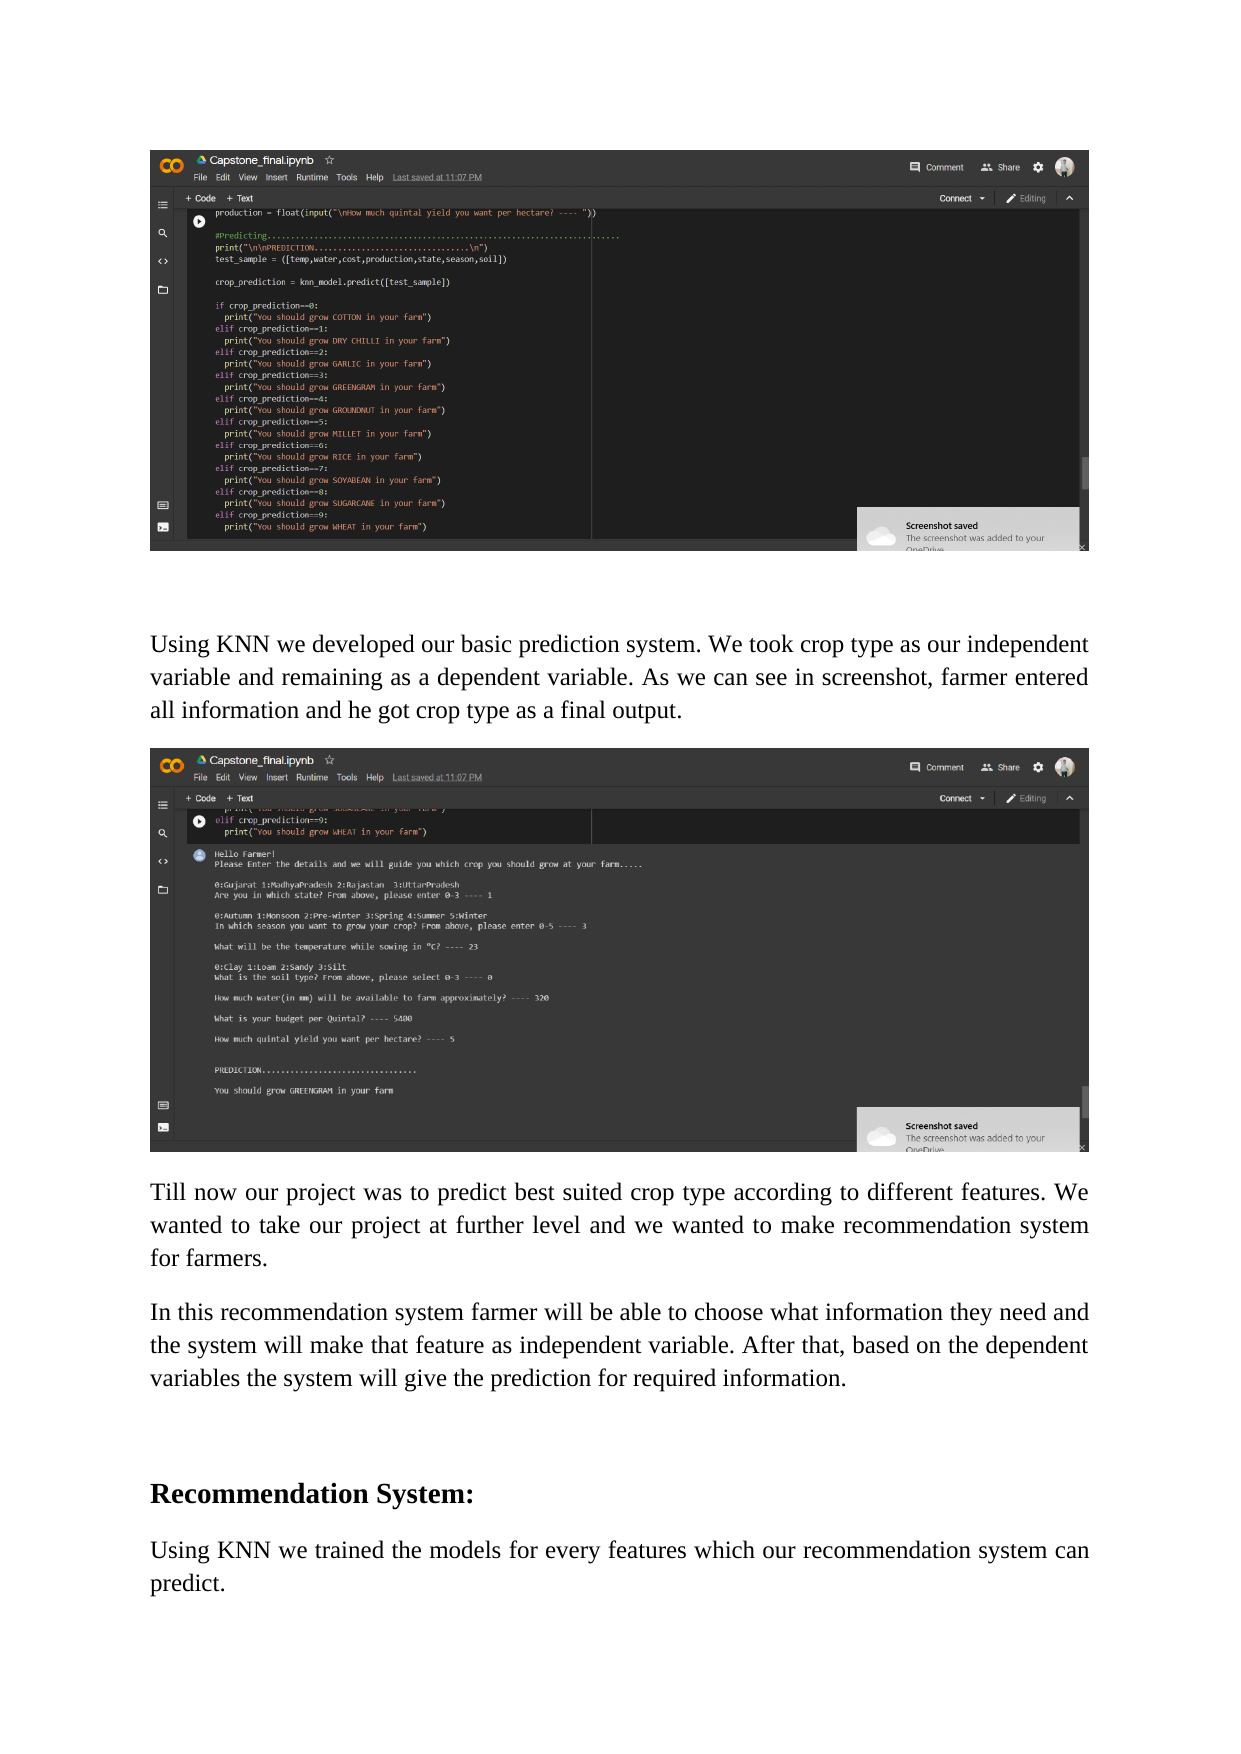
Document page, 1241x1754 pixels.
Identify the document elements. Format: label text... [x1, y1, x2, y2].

text Till now our project was to predict best suited crop type according to different features. We wanted to take our project at further level and we wanted to make recommendation system for farmers. [150, 1177, 1090, 1272]
picture [150, 150, 1089, 551]
text Recommendation System: [150, 1476, 1090, 1509]
text In this recommendation system farmer will be able to choose what information they need and the system will make that feature as independent variable. After that, based on the dependent variables the system will give the prediction for required information. [150, 1297, 1090, 1392]
text Using KNN we developed our basic prediction system. We took crop type as our independent variable and remaining as a dependent variable. As we can see in screenshot, farmer entered all information and he got crop type as a final output. [150, 629, 1090, 724]
text Using KNN we trained the models for every features which our recommendation system can predict. [150, 1535, 1090, 1597]
picture [150, 748, 1089, 1152]
